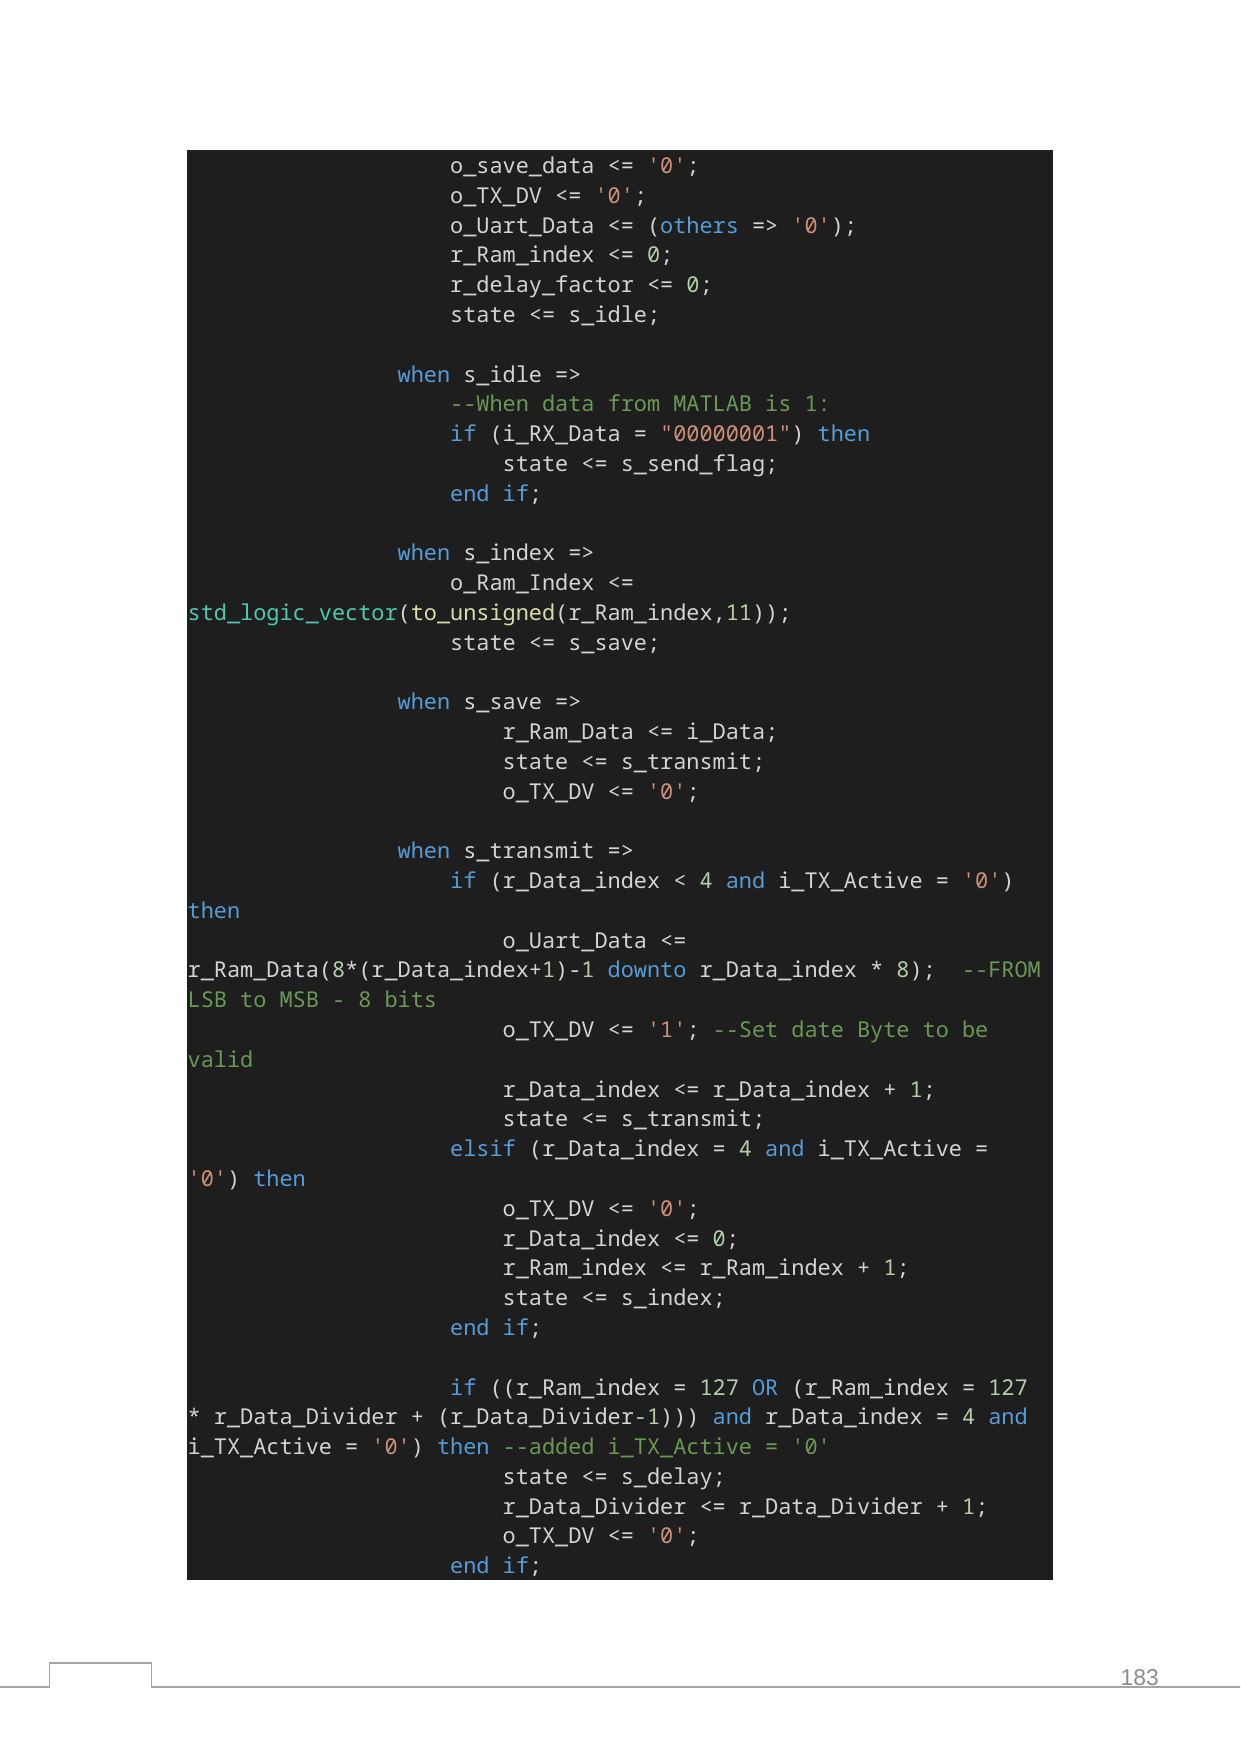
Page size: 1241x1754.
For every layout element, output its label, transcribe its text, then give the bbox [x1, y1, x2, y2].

text state <= s_index; [187, 1282, 1053, 1312]
text r_Data_Divider <= r_Data_Divider + 1; [187, 1491, 1053, 1520]
text if ((r_Ram_index = 127 OR (r_Ram_index = 127 * r_Data_Divider + (r_Data_Divider-1))) and r_Data_index = 4 and i_TX_Active = '0') then --added i_TX_Active = '0' [187, 1371, 1053, 1461]
text when s_idle => [187, 358, 1053, 388]
text r_Ram_index <= r_Ram_index + 1; [187, 1252, 1053, 1282]
text state <= s_transmit; [187, 1103, 1053, 1133]
text o_Uart_Data <= (others => '0'); [187, 209, 1053, 239]
text r_delay_factor <= 0; [187, 269, 1053, 299]
text end if; [187, 1312, 1053, 1342]
text o_TX_DV <= '0'; [187, 776, 1053, 805]
text if (r_Data_index < 4 and i_TX_Active = '0') then [187, 865, 1053, 924]
text r_Data_index <= r_Data_index + 1; [187, 1073, 1053, 1103]
text when s_index => [187, 537, 1053, 567]
text elsif (r_Data_index = 4 and i_TX_Active = '0') then [187, 1133, 1053, 1193]
text o_TX_DV <= '0'; [187, 180, 1053, 209]
text state <= s_save; [187, 627, 1053, 656]
text r_Data_index <= 0; [187, 1222, 1053, 1252]
text r_Ram_index <= 0; [187, 239, 1053, 269]
text end if; [187, 1550, 1053, 1580]
text o_TX_DV <= '1'; --Set date Byte to be valid [187, 1014, 1053, 1073]
text when s_save => [187, 686, 1053, 716]
text o_TX_DV <= '0'; [187, 1520, 1053, 1550]
text state <= s_transmit; [187, 746, 1053, 776]
text o_TX_DV <= '0'; [187, 1193, 1053, 1222]
text o_save_data <= '0'; [187, 150, 1053, 180]
text end if; [187, 478, 1053, 507]
text o_Uart_Data <= r_Ram_Data(8*(r_Data_index+1)-1 downto r_Data_index * 8); --FROM LSB to MSB - 8 bits [187, 924, 1053, 1014]
text state <= s_delay; [187, 1461, 1053, 1491]
text --When data from MATLAB is 1: [187, 388, 1053, 418]
text o_Ram_Index <= std_logic_vector(to_unsigned(r_Ram_index,11)); [187, 567, 1053, 627]
text state <= s_send_flag; [187, 448, 1053, 478]
text r_Ram_Data <= i_Data; [187, 716, 1053, 746]
text when s_transmit => [187, 835, 1053, 865]
text if (i_RX_Data = "00000001") then [187, 418, 1053, 448]
text state <= s_idle; [187, 299, 1053, 329]
